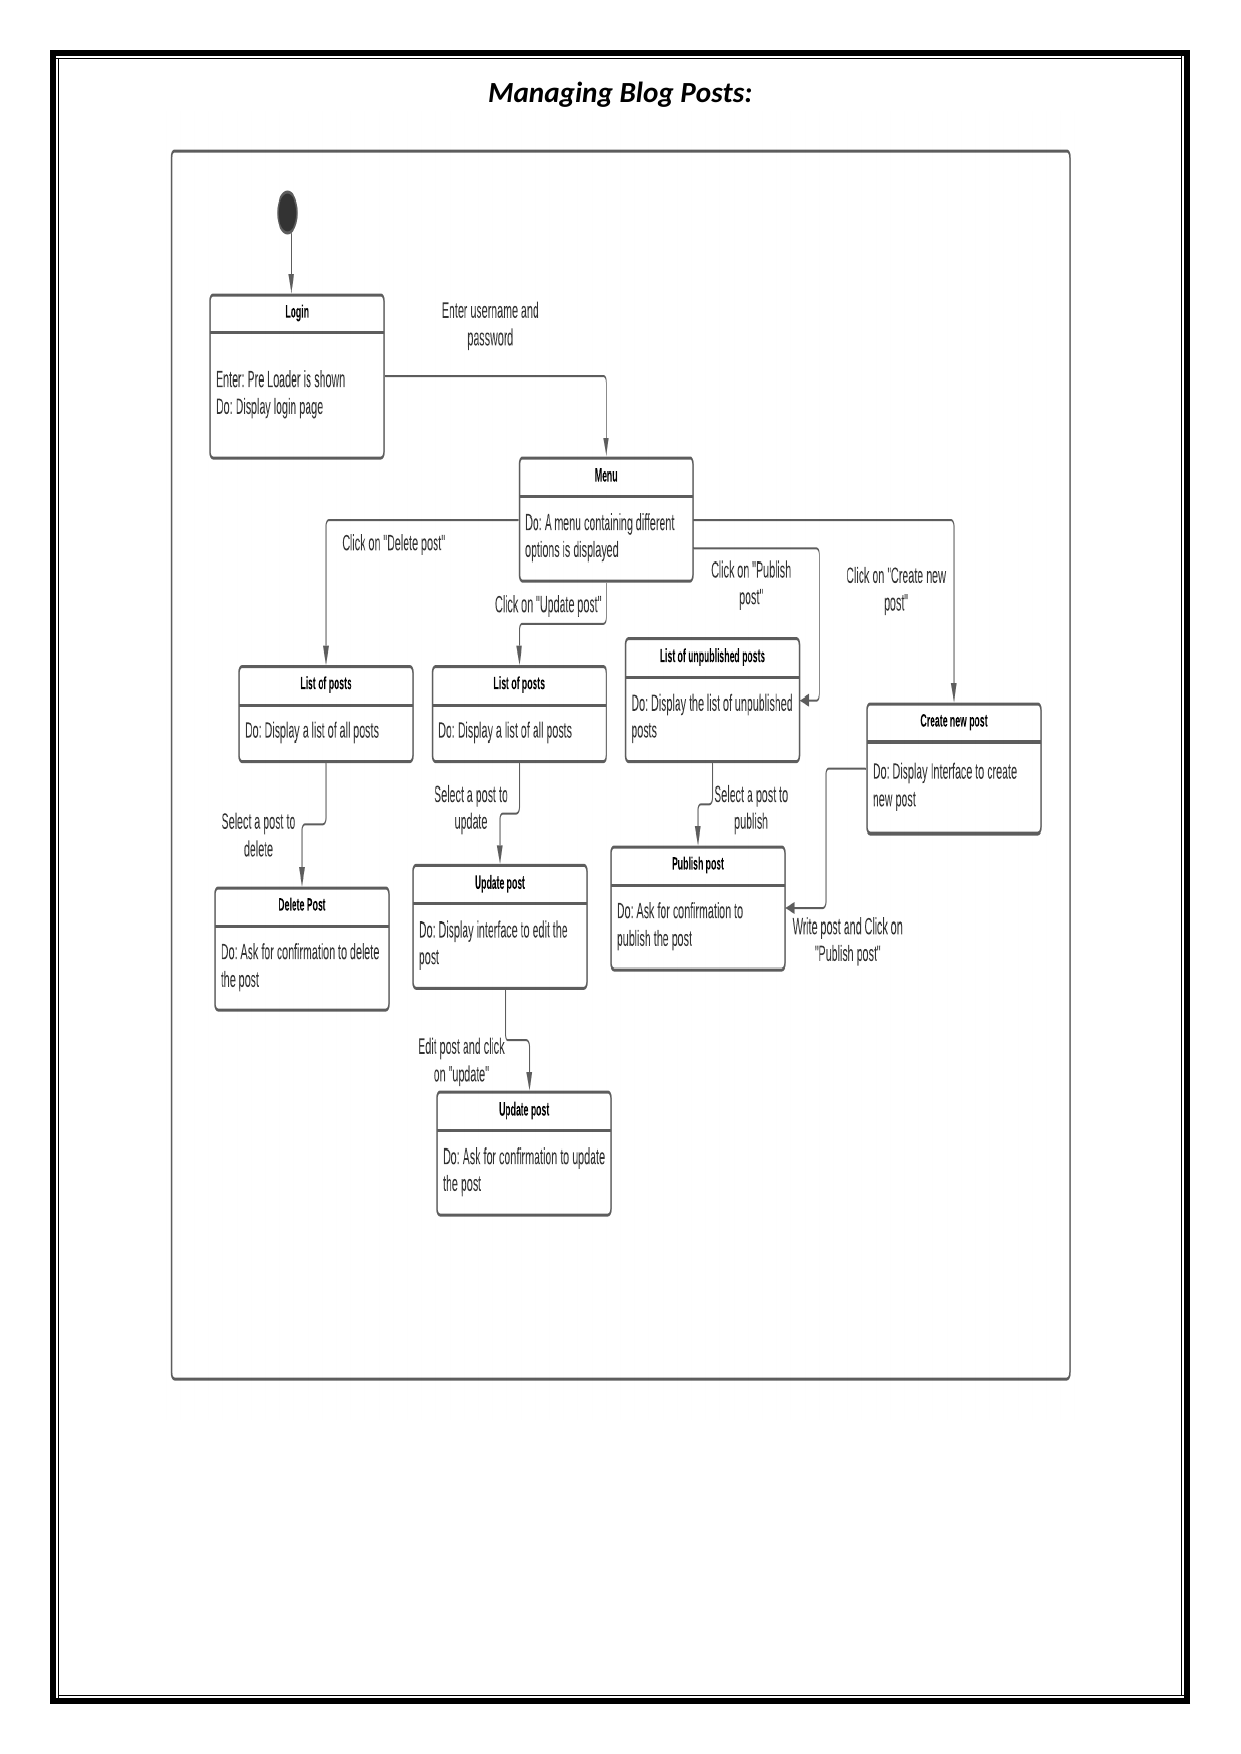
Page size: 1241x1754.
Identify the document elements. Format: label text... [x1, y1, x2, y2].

picture [152, 111, 1089, 1420]
